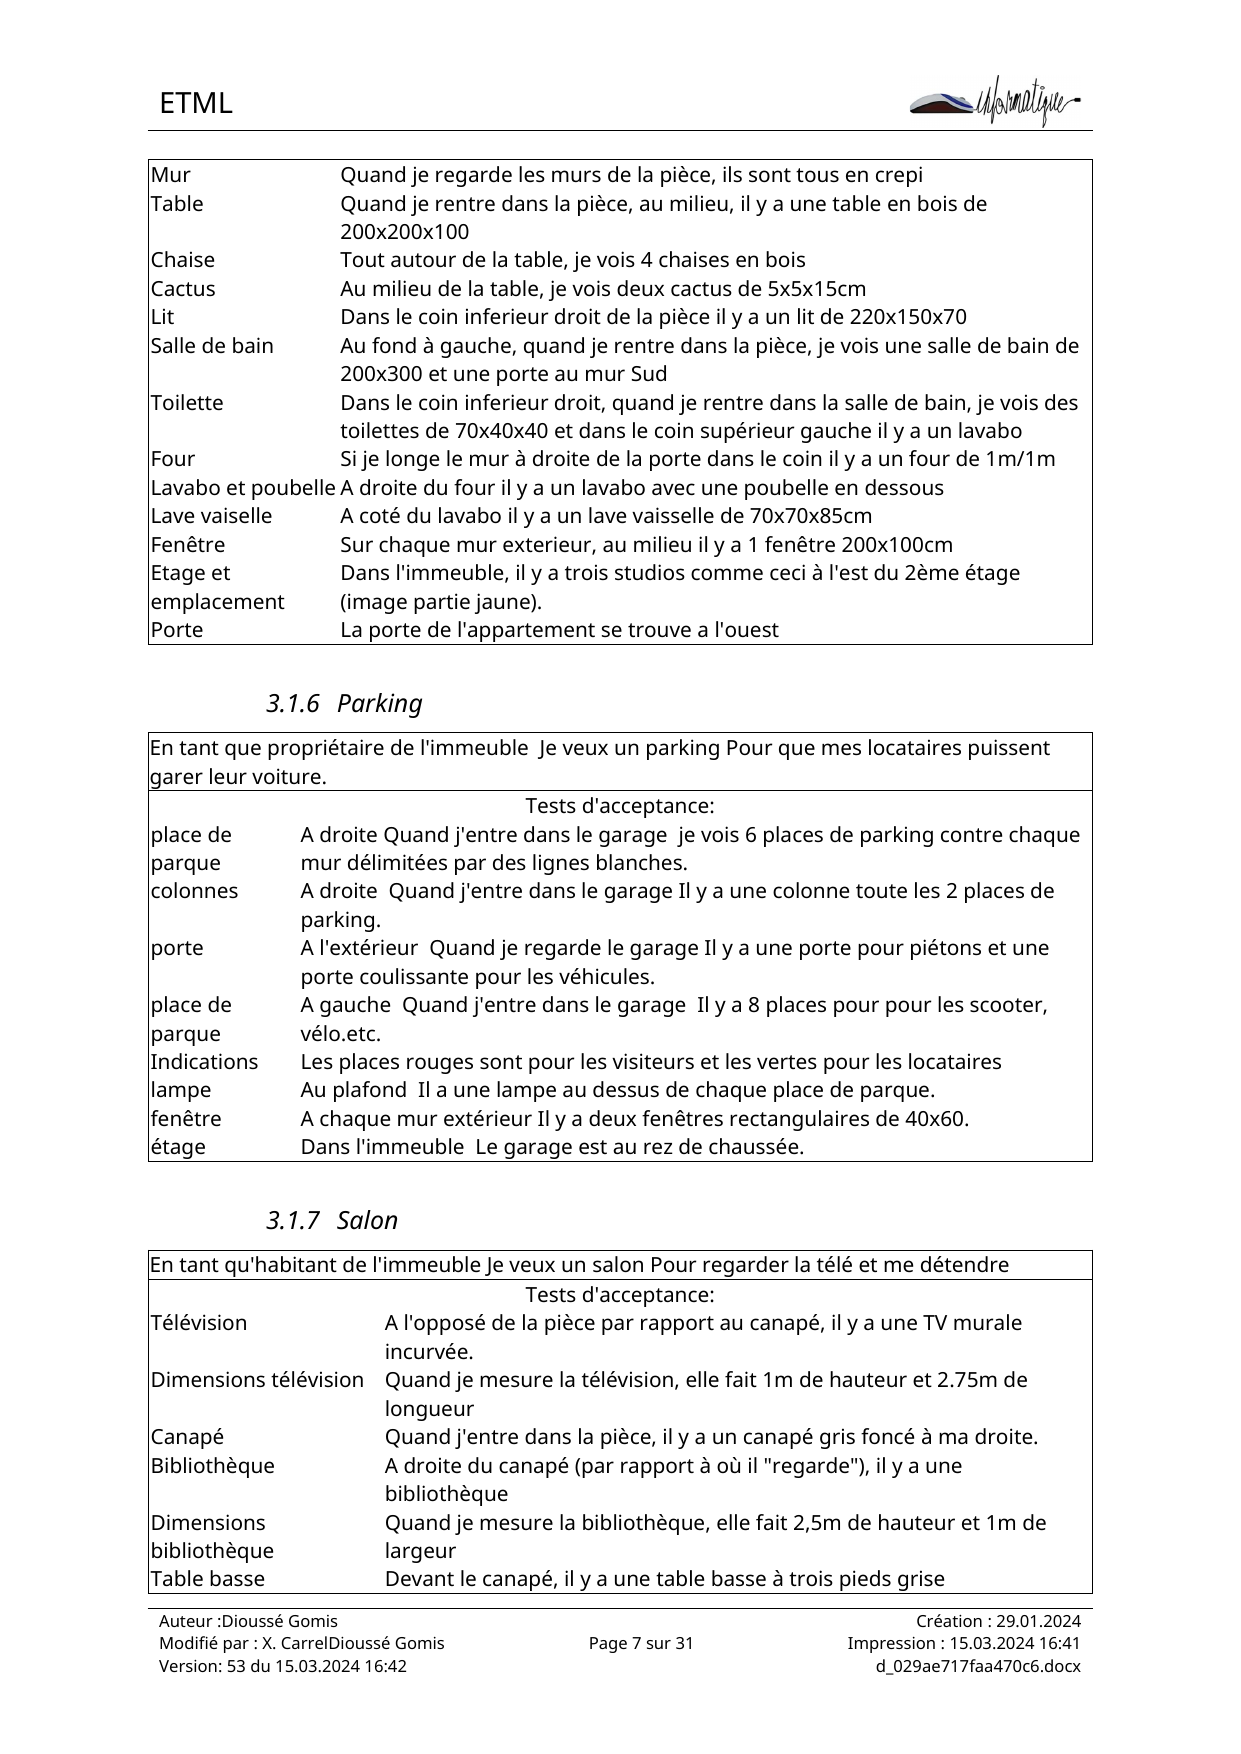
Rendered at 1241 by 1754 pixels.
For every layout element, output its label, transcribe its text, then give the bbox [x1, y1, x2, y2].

subtitle Salon [266, 1203, 1092, 1237]
picture [909, 75, 1082, 128]
table_cell Tests d'acceptance: [149, 1280, 1092, 1593]
table_cell Tests d'acceptance: [149, 791, 1092, 1161]
table_header En tant qu'habitant de l'immeuble Je veux un salon Pour regarder la télé et me détendre [149, 1251, 1092, 1279]
table_cell Tests d'acceptance: [149, 160, 1092, 644]
subtitle Parking [266, 686, 1092, 720]
table_header En tant que propriétaire de l'immeuble Je veux un parking Pour que mes locataires puissent garer leur voiture. [149, 733, 1092, 790]
